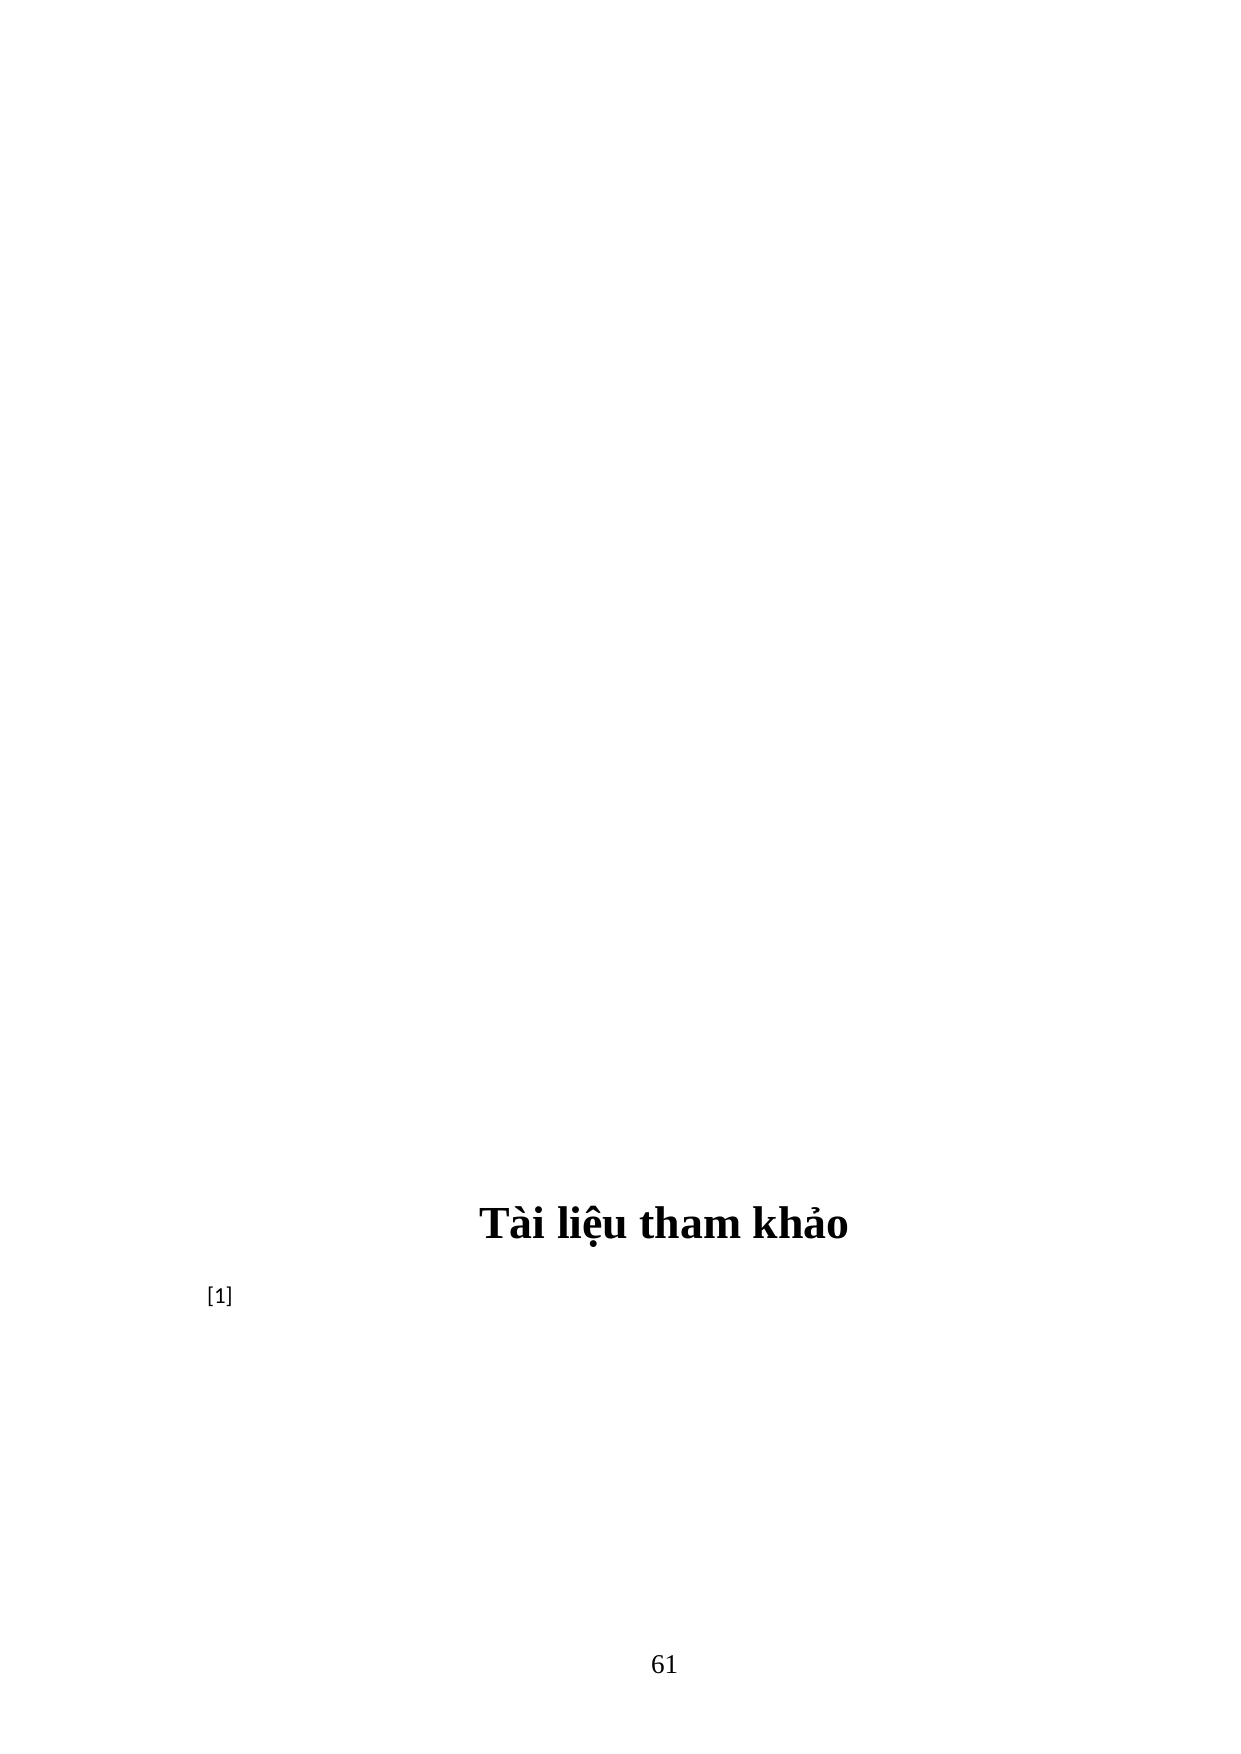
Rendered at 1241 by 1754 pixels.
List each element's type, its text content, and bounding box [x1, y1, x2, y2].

subtitle Tài liệu tham khảo [207, 1196, 1122, 1248]
